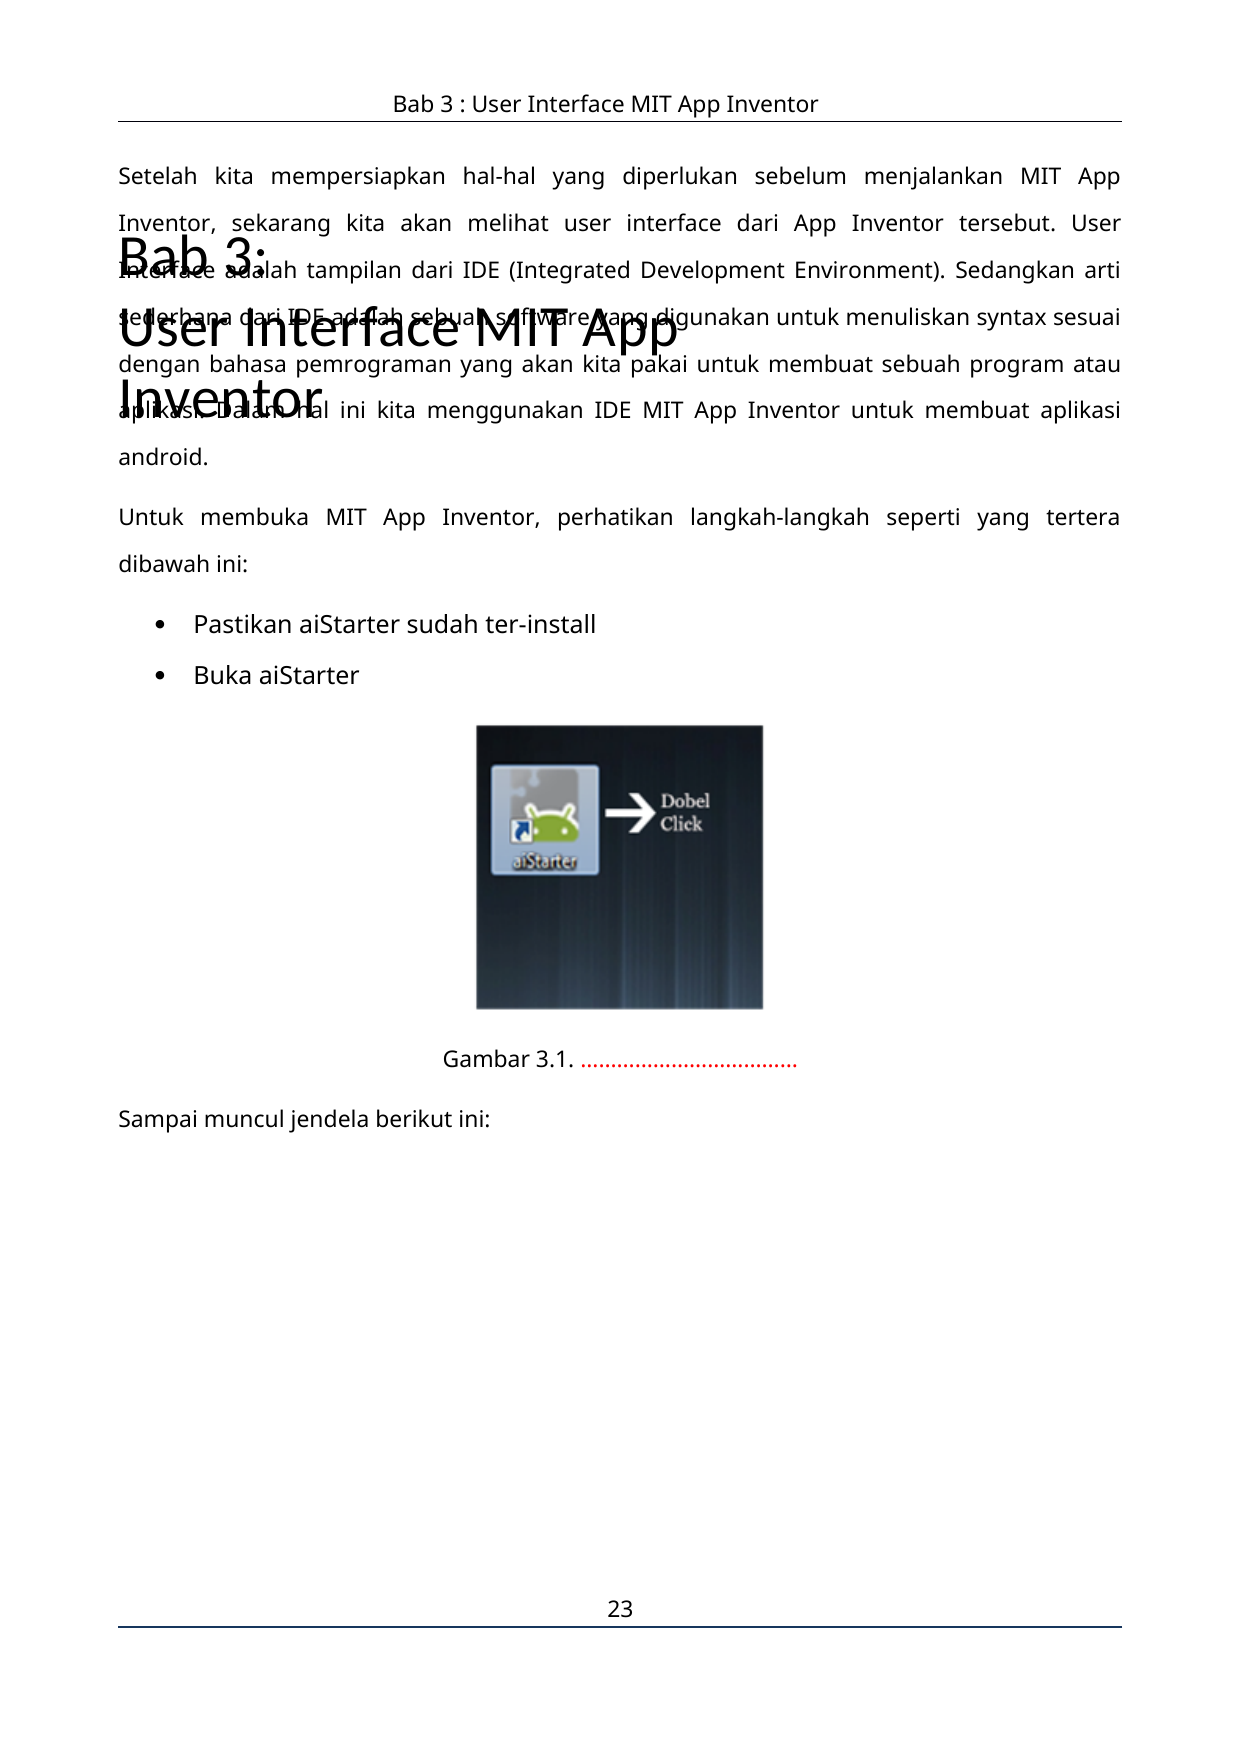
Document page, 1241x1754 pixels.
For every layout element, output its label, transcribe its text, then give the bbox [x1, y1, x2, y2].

list Pastikan aiStarter sudah ter-install [156, 607, 1122, 641]
title Bab 3: User Interface MIT App Inventor [118, 219, 738, 419]
list Buka aiStarter [156, 658, 1122, 692]
picture [472, 721, 768, 1016]
text Sampai muncul jendela berikut ini: [118, 1103, 1122, 1134]
text Setelah kita mempersiapkan hal-hal yang diperlukan sebelum menjalankan MIT App Inventor, sekarang kita akan melihat user interface dari App Inventor tersebut. User Interface adalah tampilan dari IDE (Integrated Development Environment). Sedangkan arti sederhana dari IDE adalah sebuah software yang digunakan untuk menuliskan syntax sesuai dengan bahasa pemrograman yang akan kita pakai untuk membuat sebuah program atau aplikasi. Dalam hal ini kita menggunakan IDE MIT App Inventor untuk membuat aplikasi android. [118, 160, 1122, 472]
text Untuk membuka MIT App Inventor, perhatikan langkah-langkah seperti yang tertera dibawah ini: [118, 501, 1122, 579]
text Gambar 3.1. ……………………………… [118, 1043, 1122, 1074]
